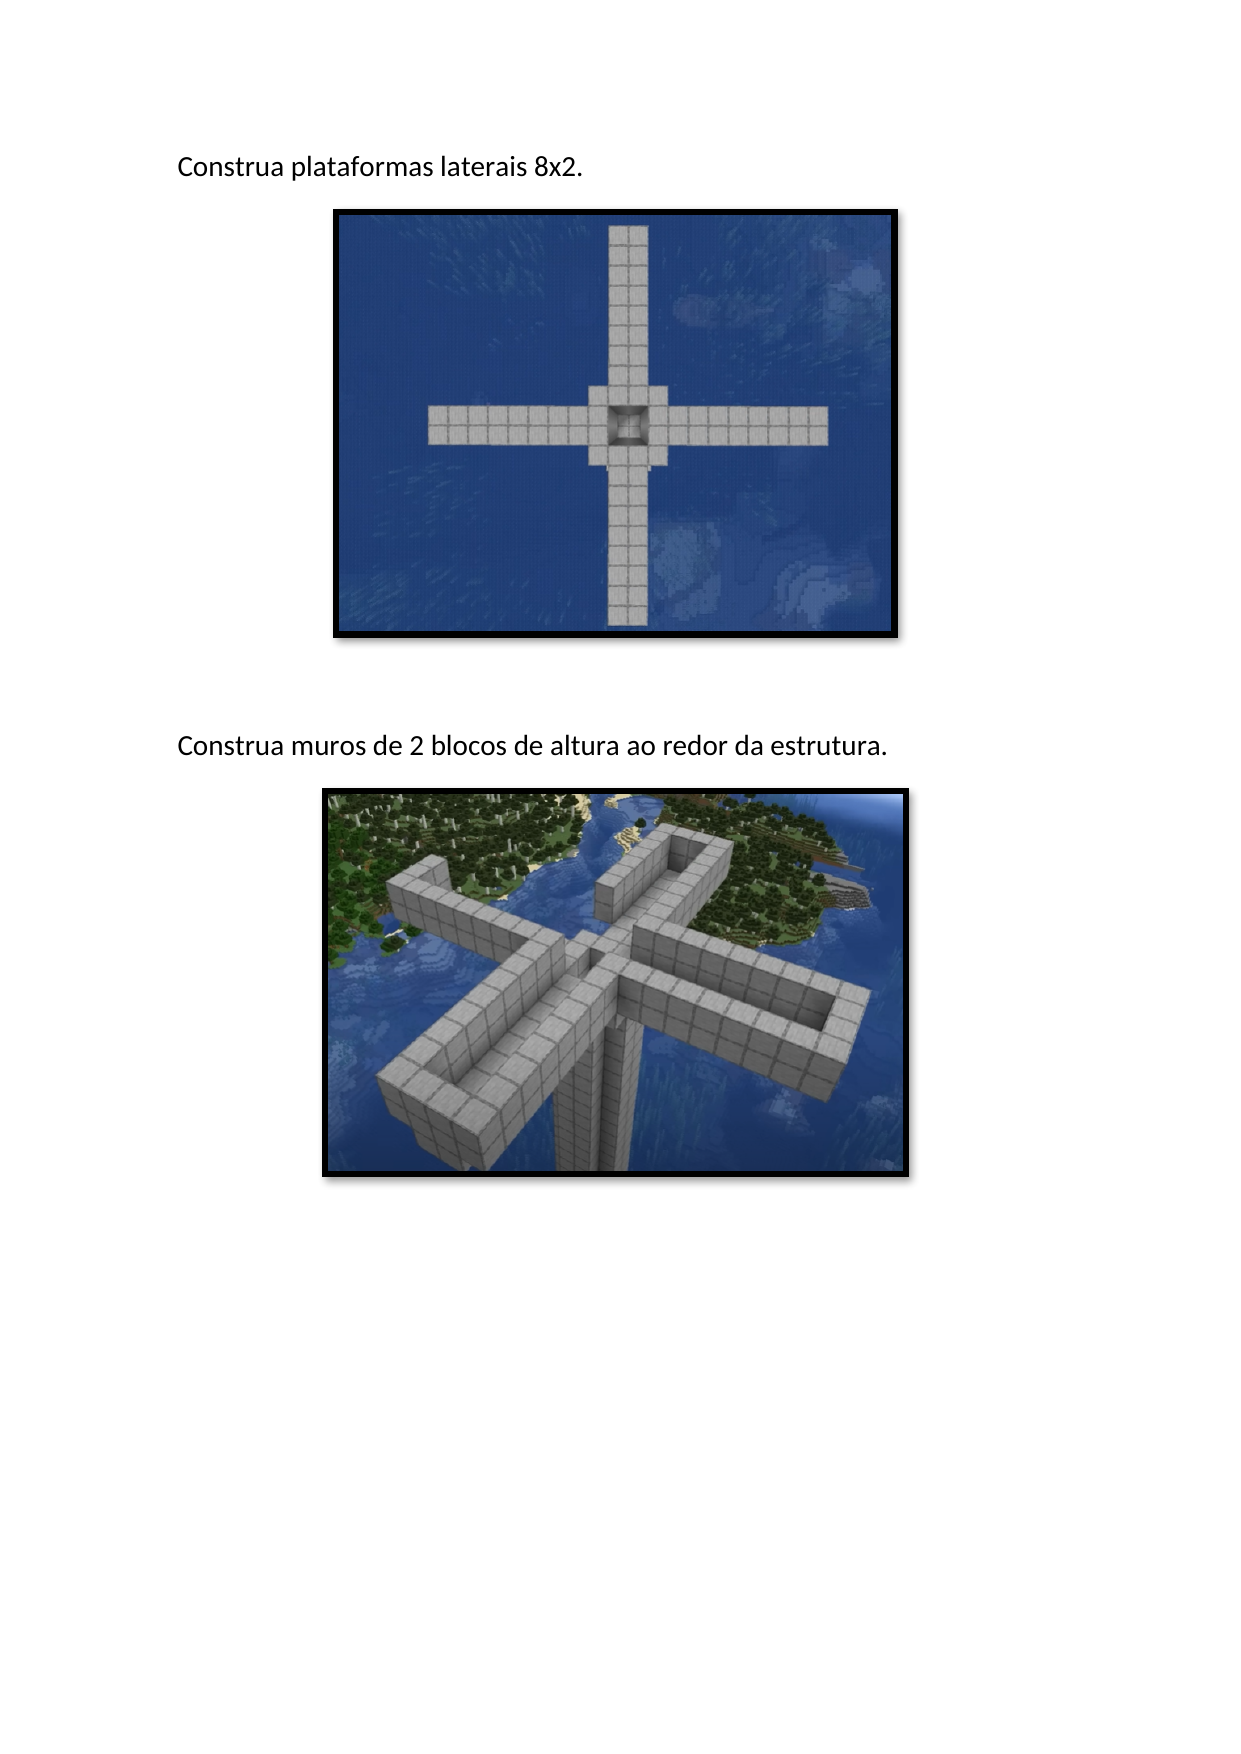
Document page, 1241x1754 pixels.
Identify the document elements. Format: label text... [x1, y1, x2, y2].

picture [339, 215, 891, 631]
picture [328, 794, 903, 1171]
text Construa muros de 2 blocos de altura ao redor da estrutura. [177, 727, 1063, 762]
text Construa plataformas laterais 8x2. [177, 148, 1063, 183]
